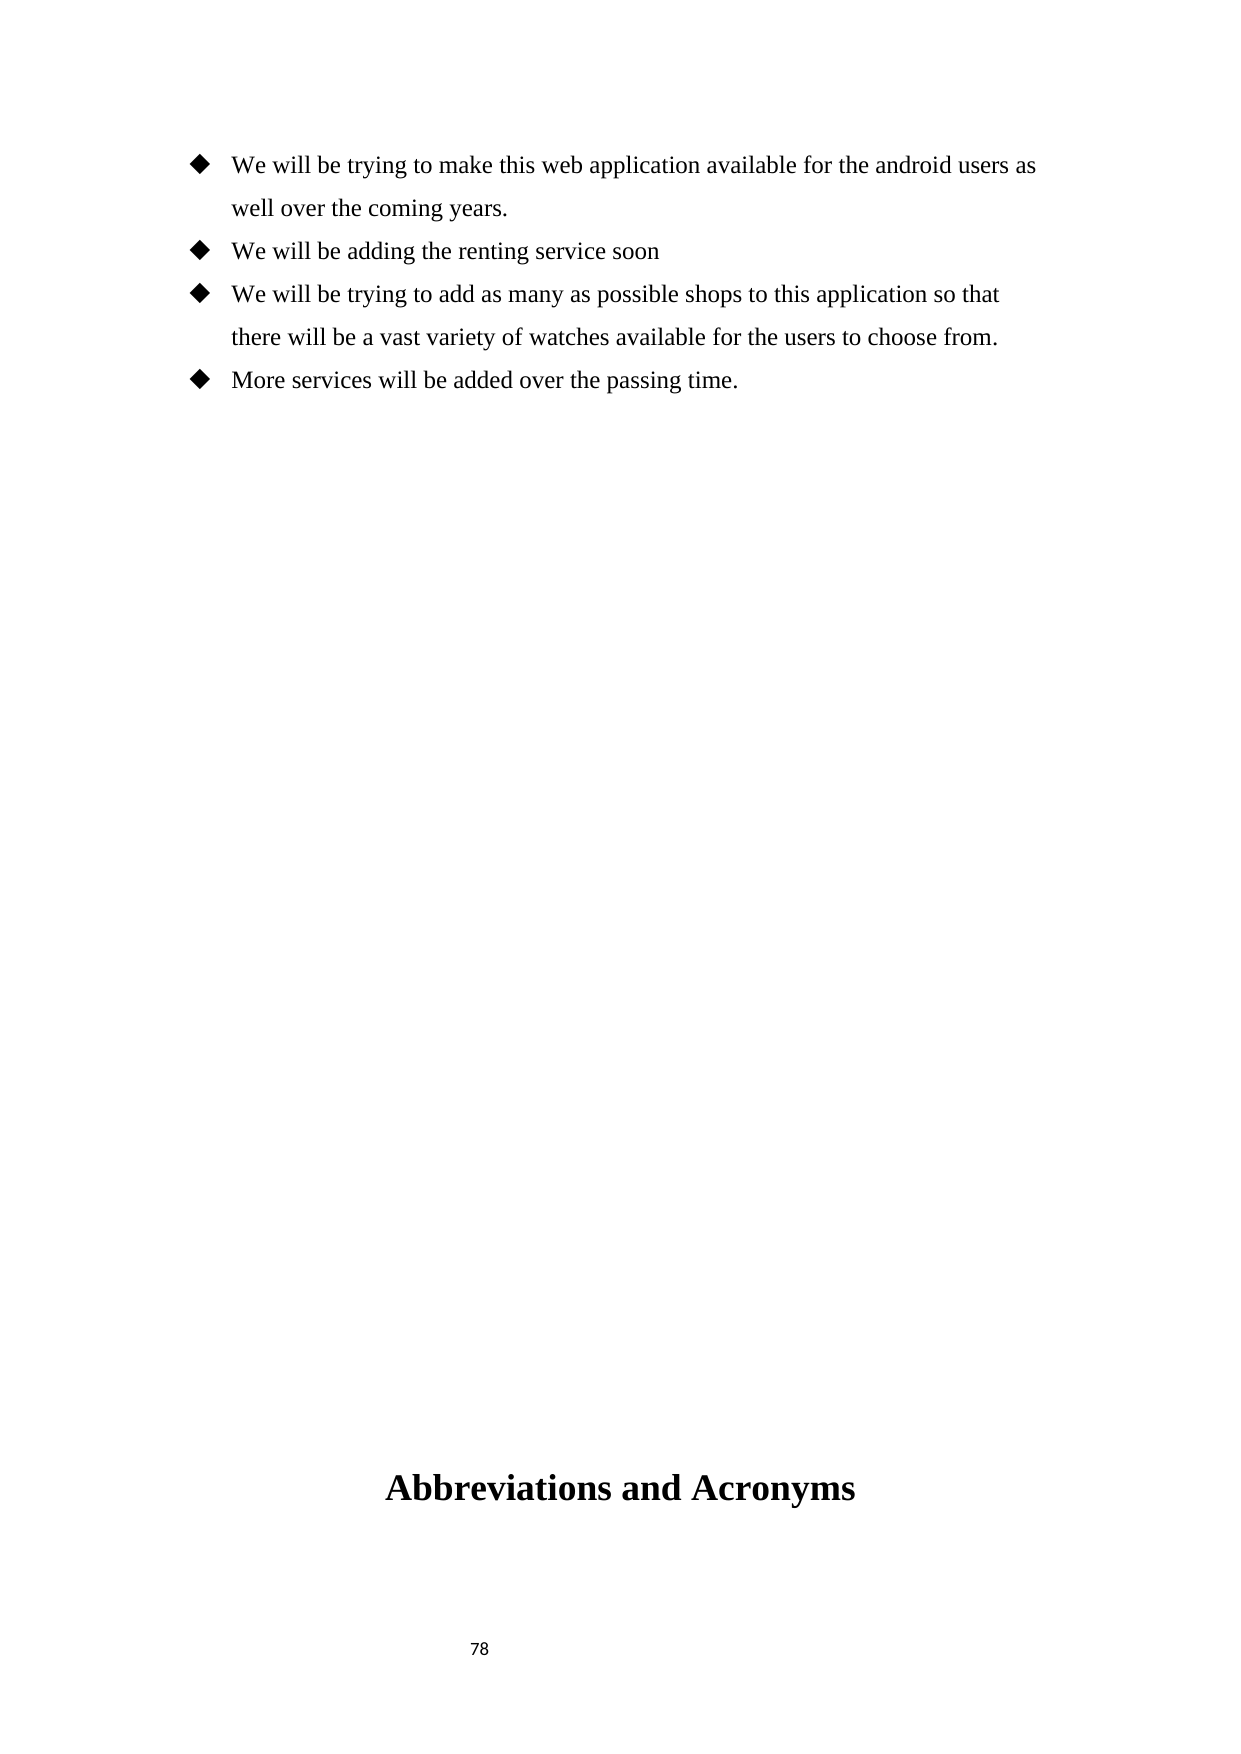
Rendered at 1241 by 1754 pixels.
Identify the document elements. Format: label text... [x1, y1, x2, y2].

list We will be trying to add as many as possible shops to this application so that there will be a vast variety of watches available for the users to choose from. [187, 279, 1053, 351]
list Abbreviations and Acronyms [187, 1465, 1053, 1508]
list We will be adding the renting service soon [187, 236, 1053, 265]
list More services will be added over the passing time. [187, 366, 1053, 394]
list We will be trying to make this web application available for the android users as well over the coming years. [187, 150, 1053, 222]
